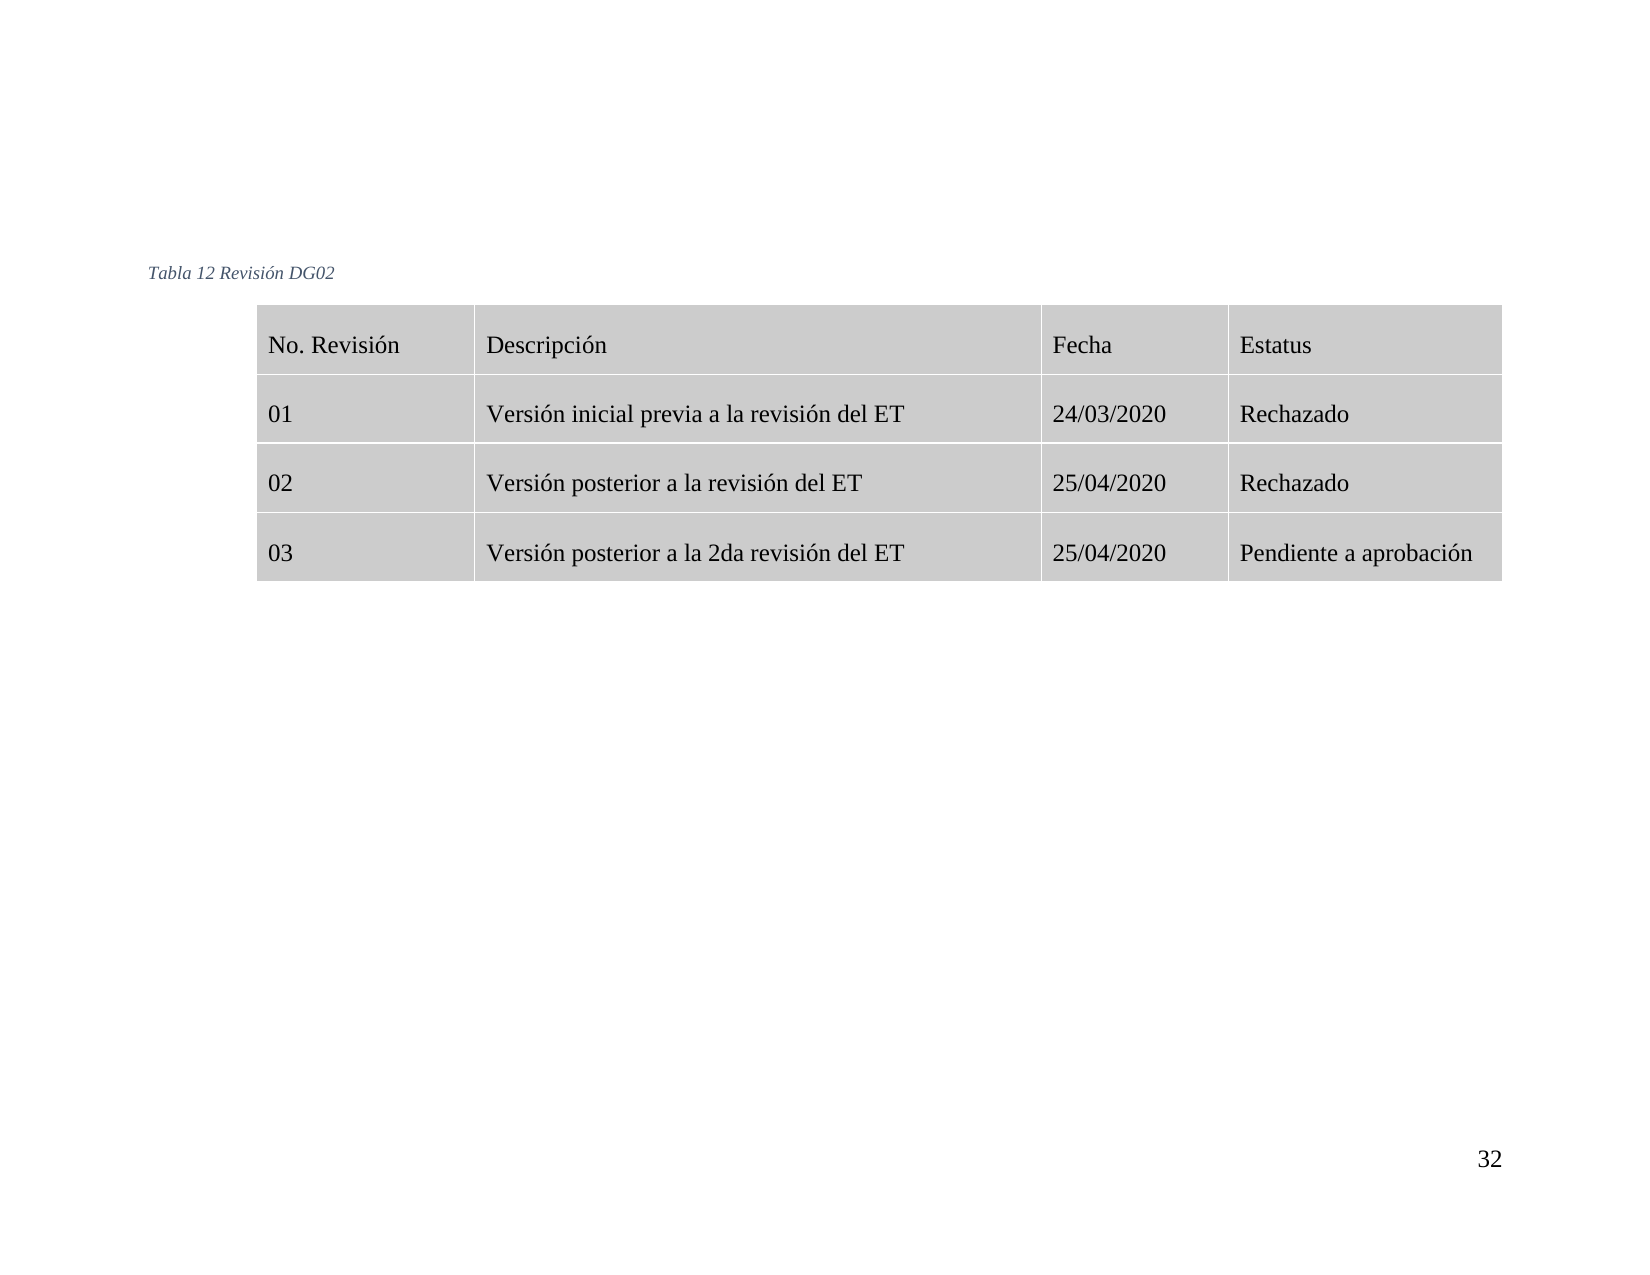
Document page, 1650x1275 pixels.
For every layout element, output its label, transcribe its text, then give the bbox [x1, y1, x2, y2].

table_cell Pendiente a aprobación [1229, 513, 1502, 581]
table_cell Versión posterior a la 2da revisión del ET [475, 513, 1041, 581]
table_header Descripción [475, 305, 1041, 373]
table_header No. Revisión [257, 305, 474, 373]
table_cell 25/04/2020 [1042, 513, 1228, 581]
table_cell Rechazado [1229, 375, 1502, 442]
text Tabla 12 Revisión DG02 [148, 262, 1502, 283]
table_cell Rechazado [1229, 444, 1502, 512]
table_header Estatus [1229, 305, 1502, 373]
table_cell Versión posterior a la revisión del ET [475, 444, 1041, 512]
table_cell 25/04/2020 [1042, 444, 1228, 512]
table_cell 03 [257, 513, 474, 581]
table_cell 24/03/2020 [1042, 375, 1228, 442]
table_cell 01 [257, 375, 474, 442]
table_cell Versión inicial previa a la revisión del ET [475, 375, 1041, 442]
table_header Fecha [1042, 305, 1228, 373]
table_cell 02 [257, 444, 474, 512]
